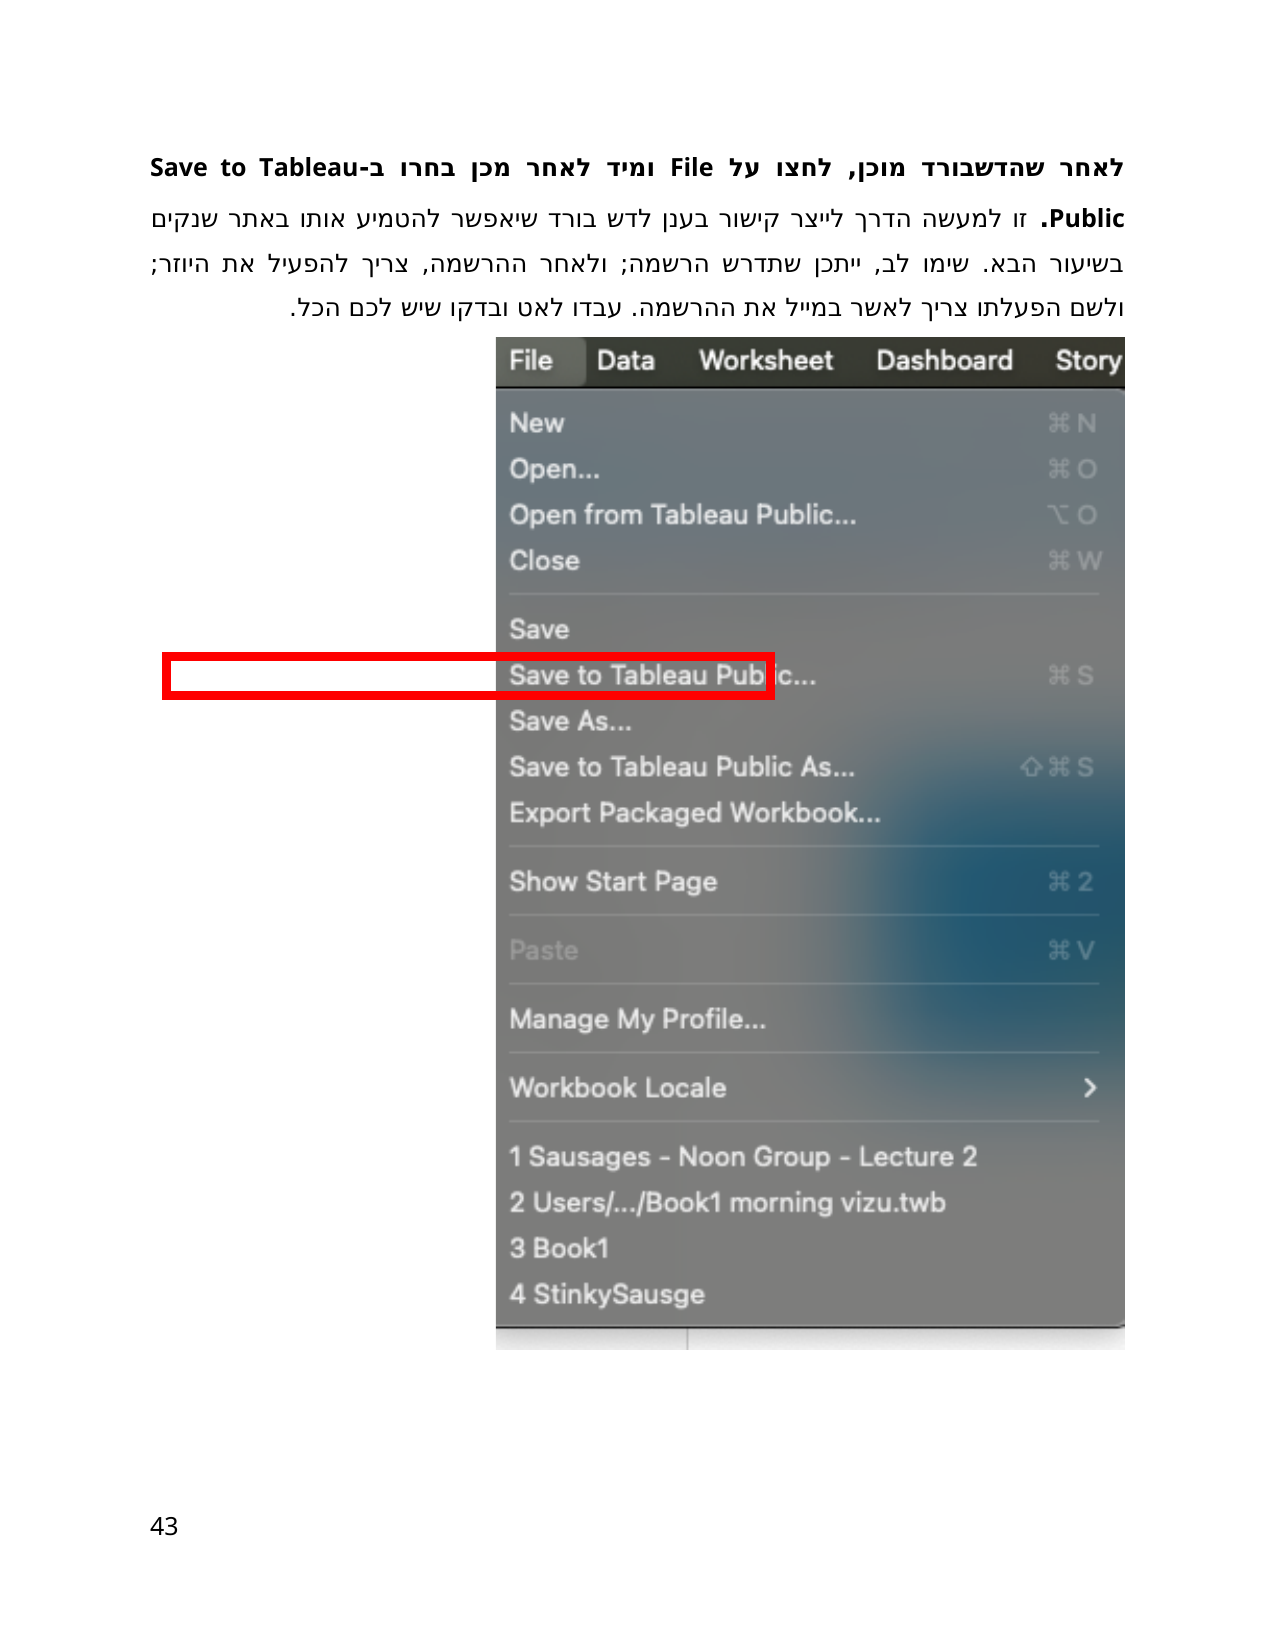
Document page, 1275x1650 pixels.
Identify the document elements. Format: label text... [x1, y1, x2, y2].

text לאחר שהדשבורד מוכן, לחצו על File ומיד לאחר מכן בחרו ב-Save to Tableau Public. זו למעשה הדרך לייצר קישור בענן לדש בורד שיאפשר להטמיע אותו באתר שנקים בשיעור הבא. שימו לב, ייתכן שתדרש הרשמה; ולאחר ההרשמה, צריך להפעיל את היוזר; ולשם הפעלתו צריך לאשר במייל את ההרשמה. עבדו לאט ובדקו שיש לכם הכל. [150, 150, 1125, 323]
picture [495, 337, 1125, 1350]
picture [495, 661, 766, 691]
